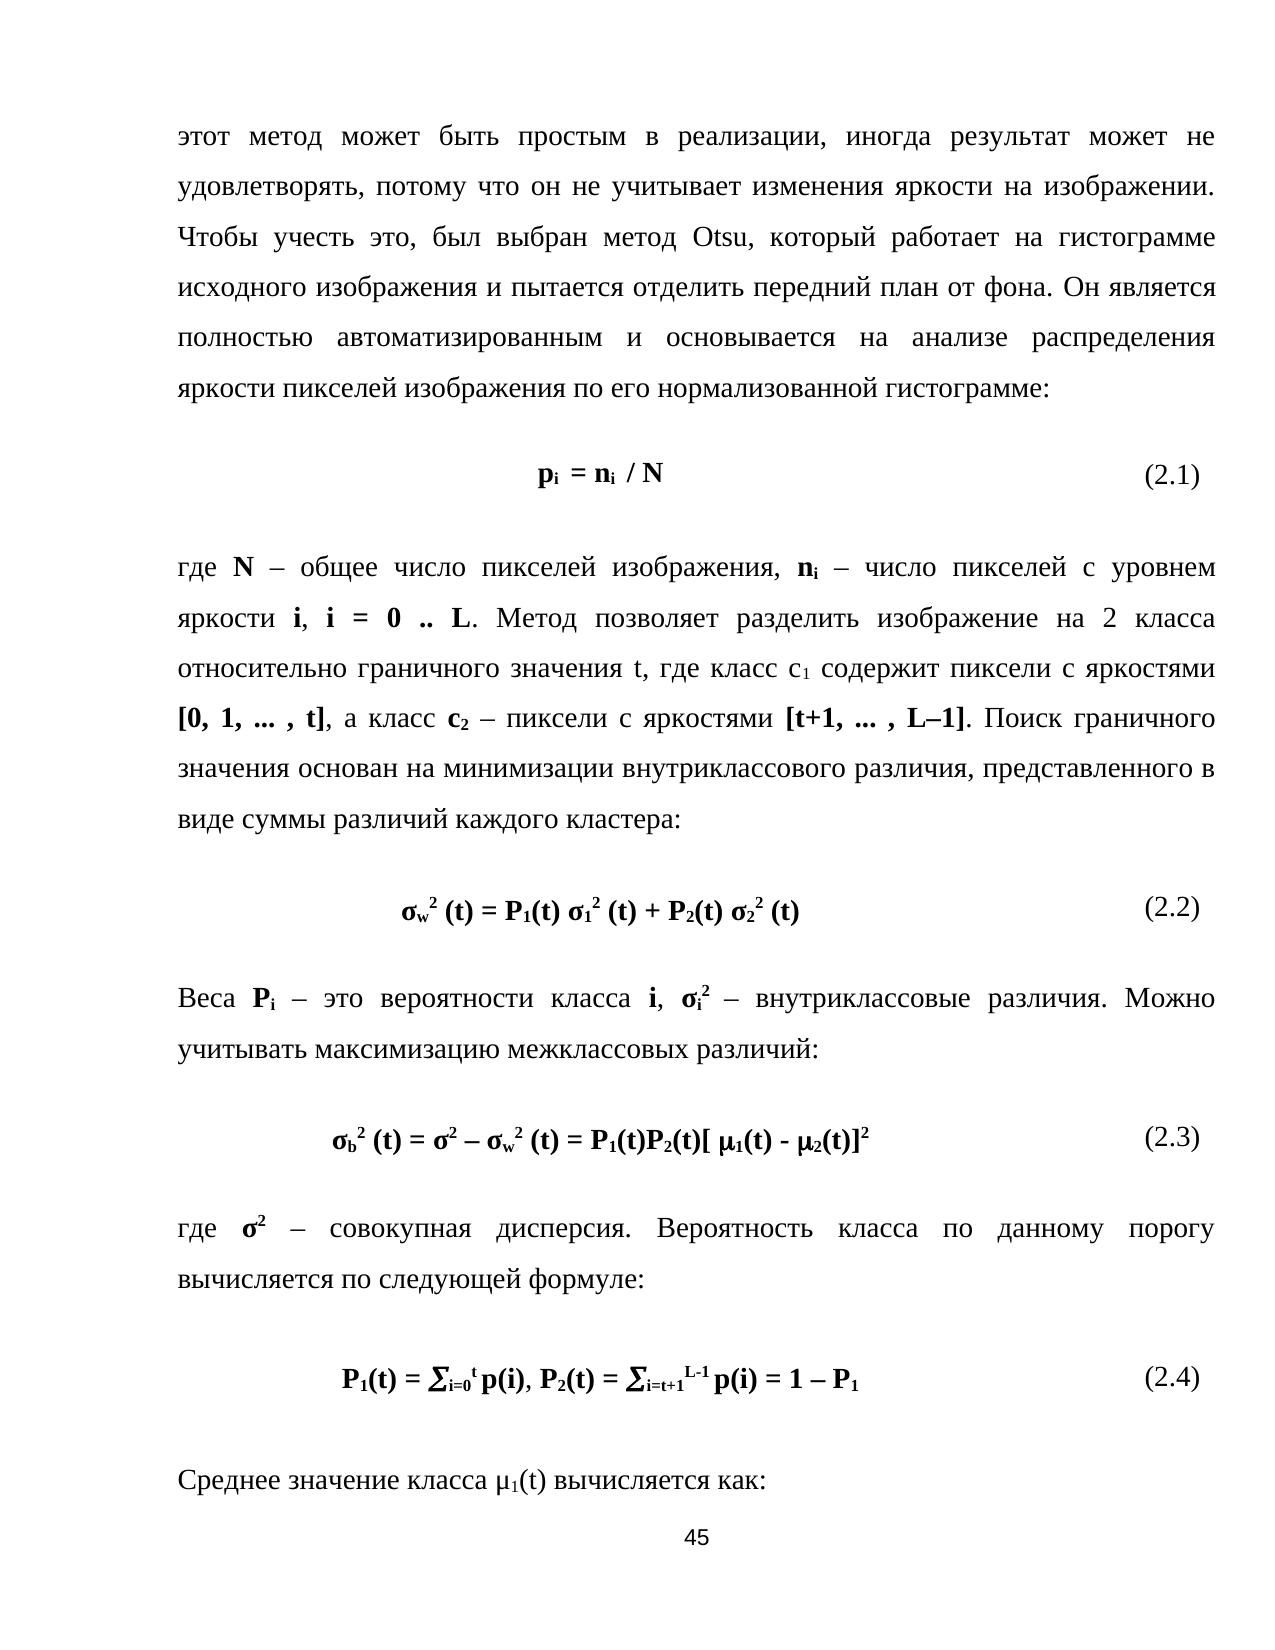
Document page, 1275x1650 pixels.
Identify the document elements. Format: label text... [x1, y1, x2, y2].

table_header (2.1) [1019, 420, 1211, 549]
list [177, 118, 1216, 403]
table_header σb2 (t) = σ2 – σw2 (t) = P1(t)P2(t)[ 1(t) - 2(t)]2 [182, 1081, 1019, 1211]
list где N – общее число пикселей изображения, ni – число пикселей с уровнем яркости i, i = 0 .. L. Метод позволяет разделить изображение на 2 класса относительно граничного значения t, где класс с1 содержит пиксели с яркостями [0, 1, ... , t], а класс c2 – пиксели с яркостями [t+1, ... , L–1]. Поиск граничного значения основан на минимизации внутриклассового различия, представленного в виде суммы различий каждого кластера: [177, 549, 1216, 834]
list Веса Pi – это вероятности класса i, σi2 – внутриклассовые различия. Можно учитывать максимизацию межклассовых различий: [177, 981, 1216, 1064]
list Среднее значение класса μ1(t) вычисляется как: [177, 1462, 1216, 1496]
list где σ2 – совокупная дисперсия. Вероятность класса по данному порогу вычисляется по следующей формуле: [177, 1211, 1216, 1294]
table_header σw2 (t) = P1(t) σ12 (t) + P2(t) σ22 (t) [182, 851, 1019, 981]
table_header pi = ni / N [182, 420, 1019, 549]
table_header P1(t) = i=0t p(i), P2(t) = i=t+1L-1 p(i) = 1 – P1 [182, 1311, 1019, 1462]
table_header (2.2) [1019, 851, 1211, 981]
table_header (2.4) [1019, 1311, 1211, 1462]
table_header (2.3) [1019, 1081, 1211, 1211]
